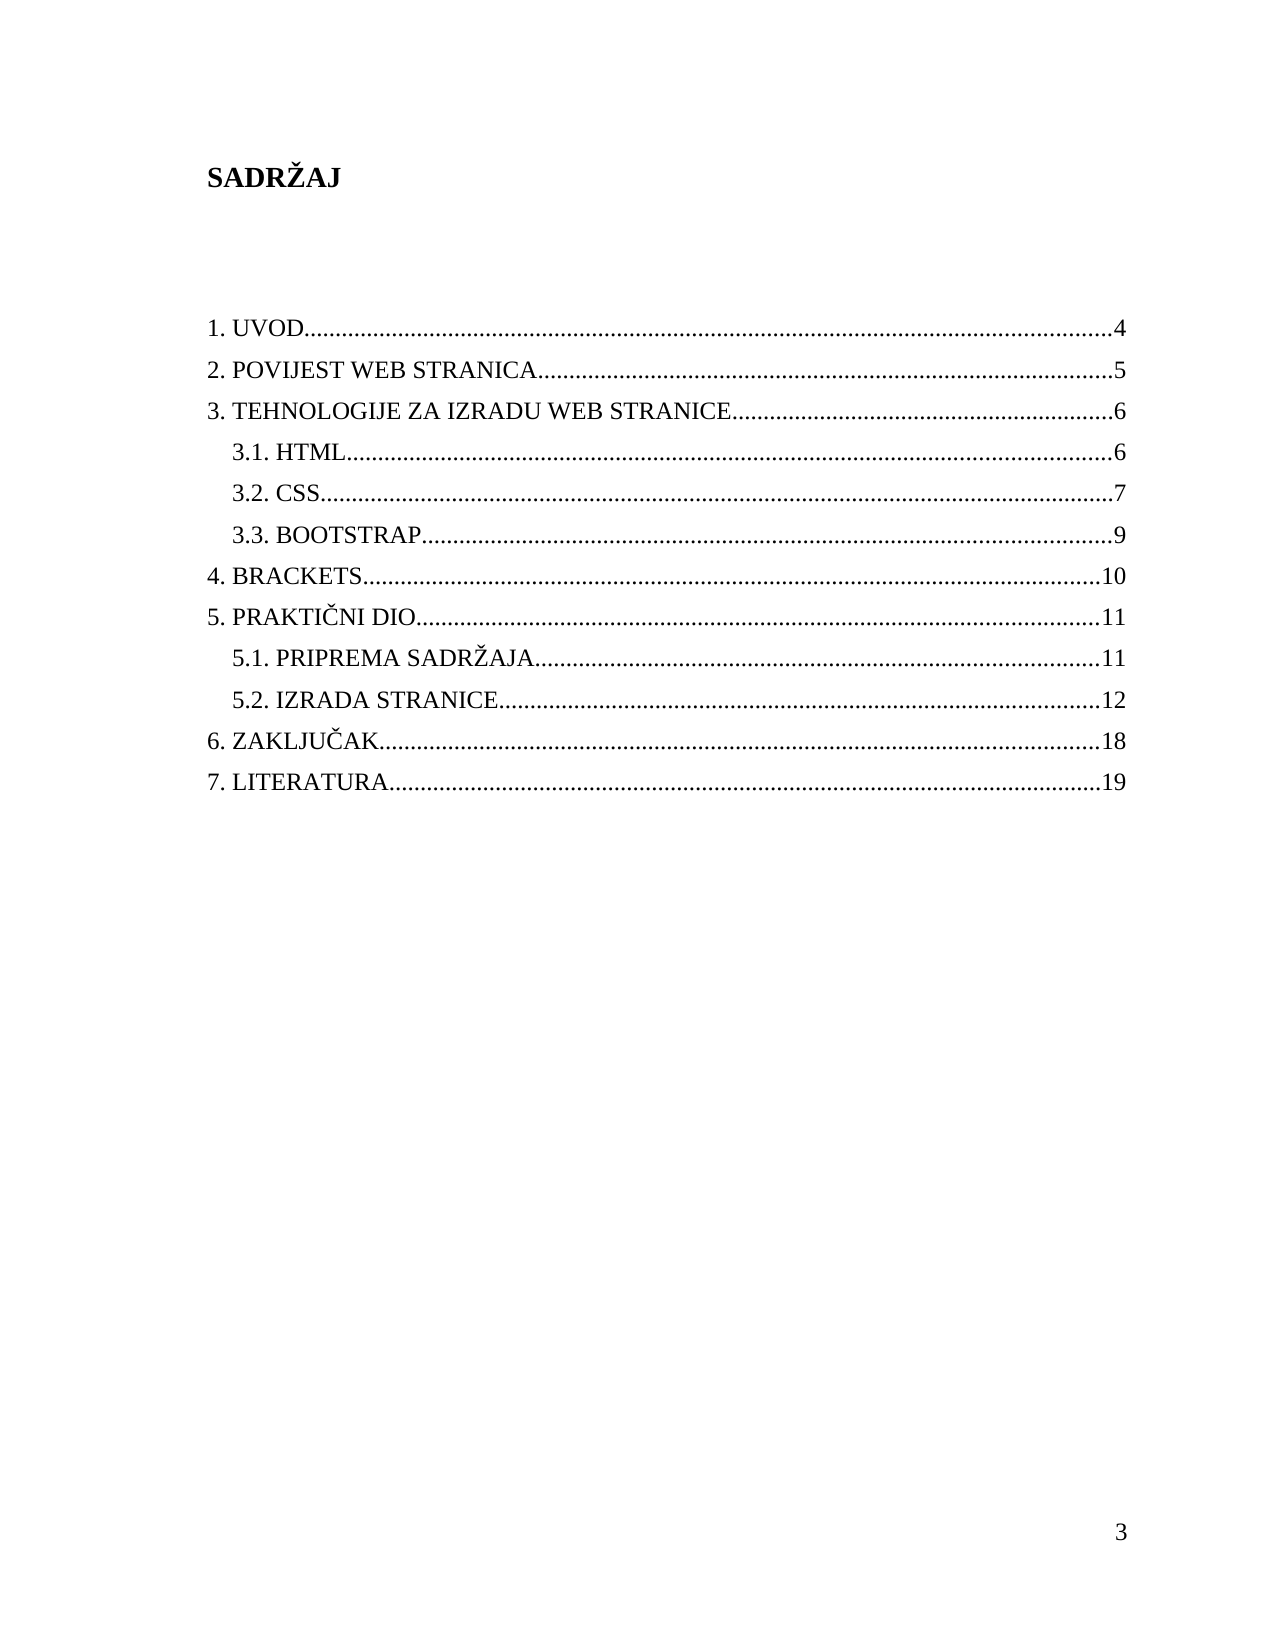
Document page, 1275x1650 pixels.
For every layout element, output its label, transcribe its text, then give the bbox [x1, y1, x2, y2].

text SADRŽAJ [207, 160, 1127, 194]
